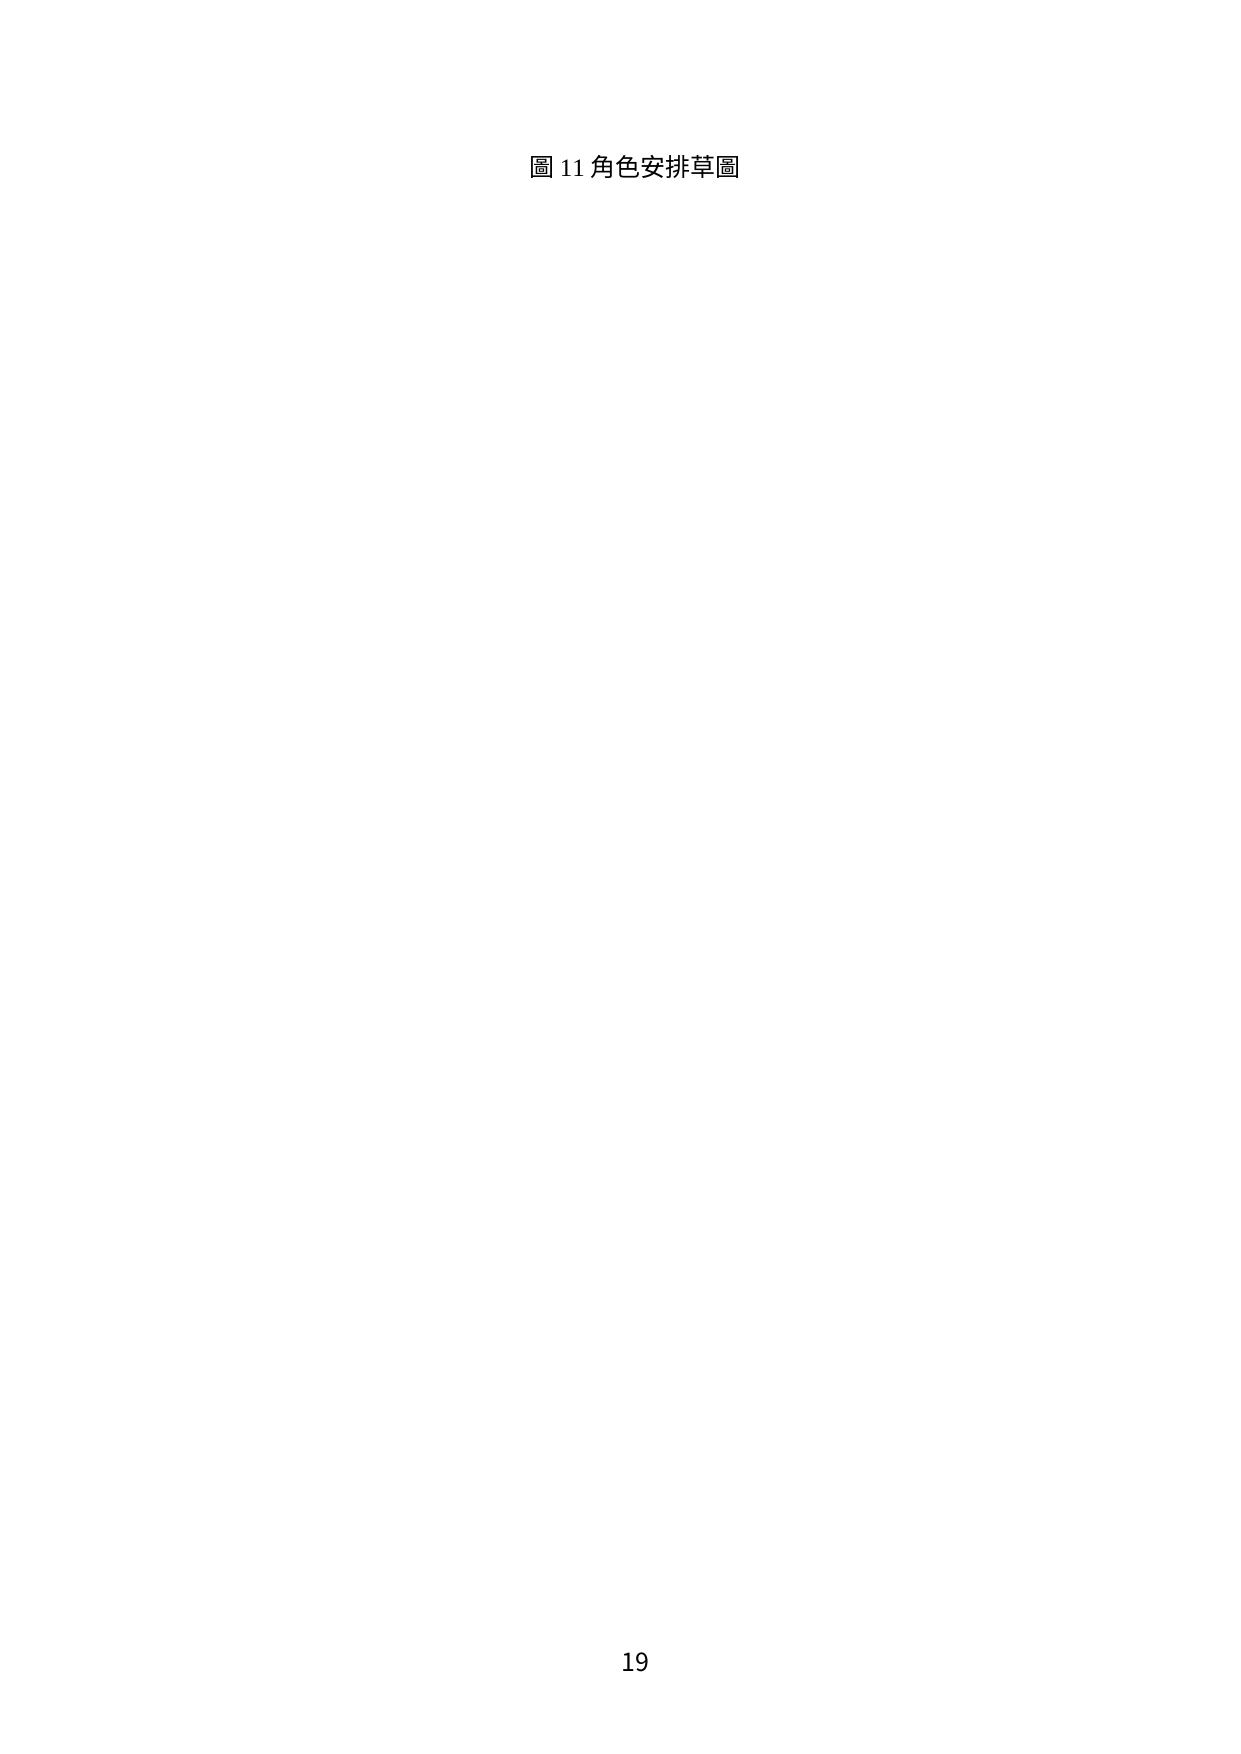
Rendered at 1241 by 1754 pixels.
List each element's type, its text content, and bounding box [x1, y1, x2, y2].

text 圖11 角色安排草圖 [177, 148, 1092, 184]
